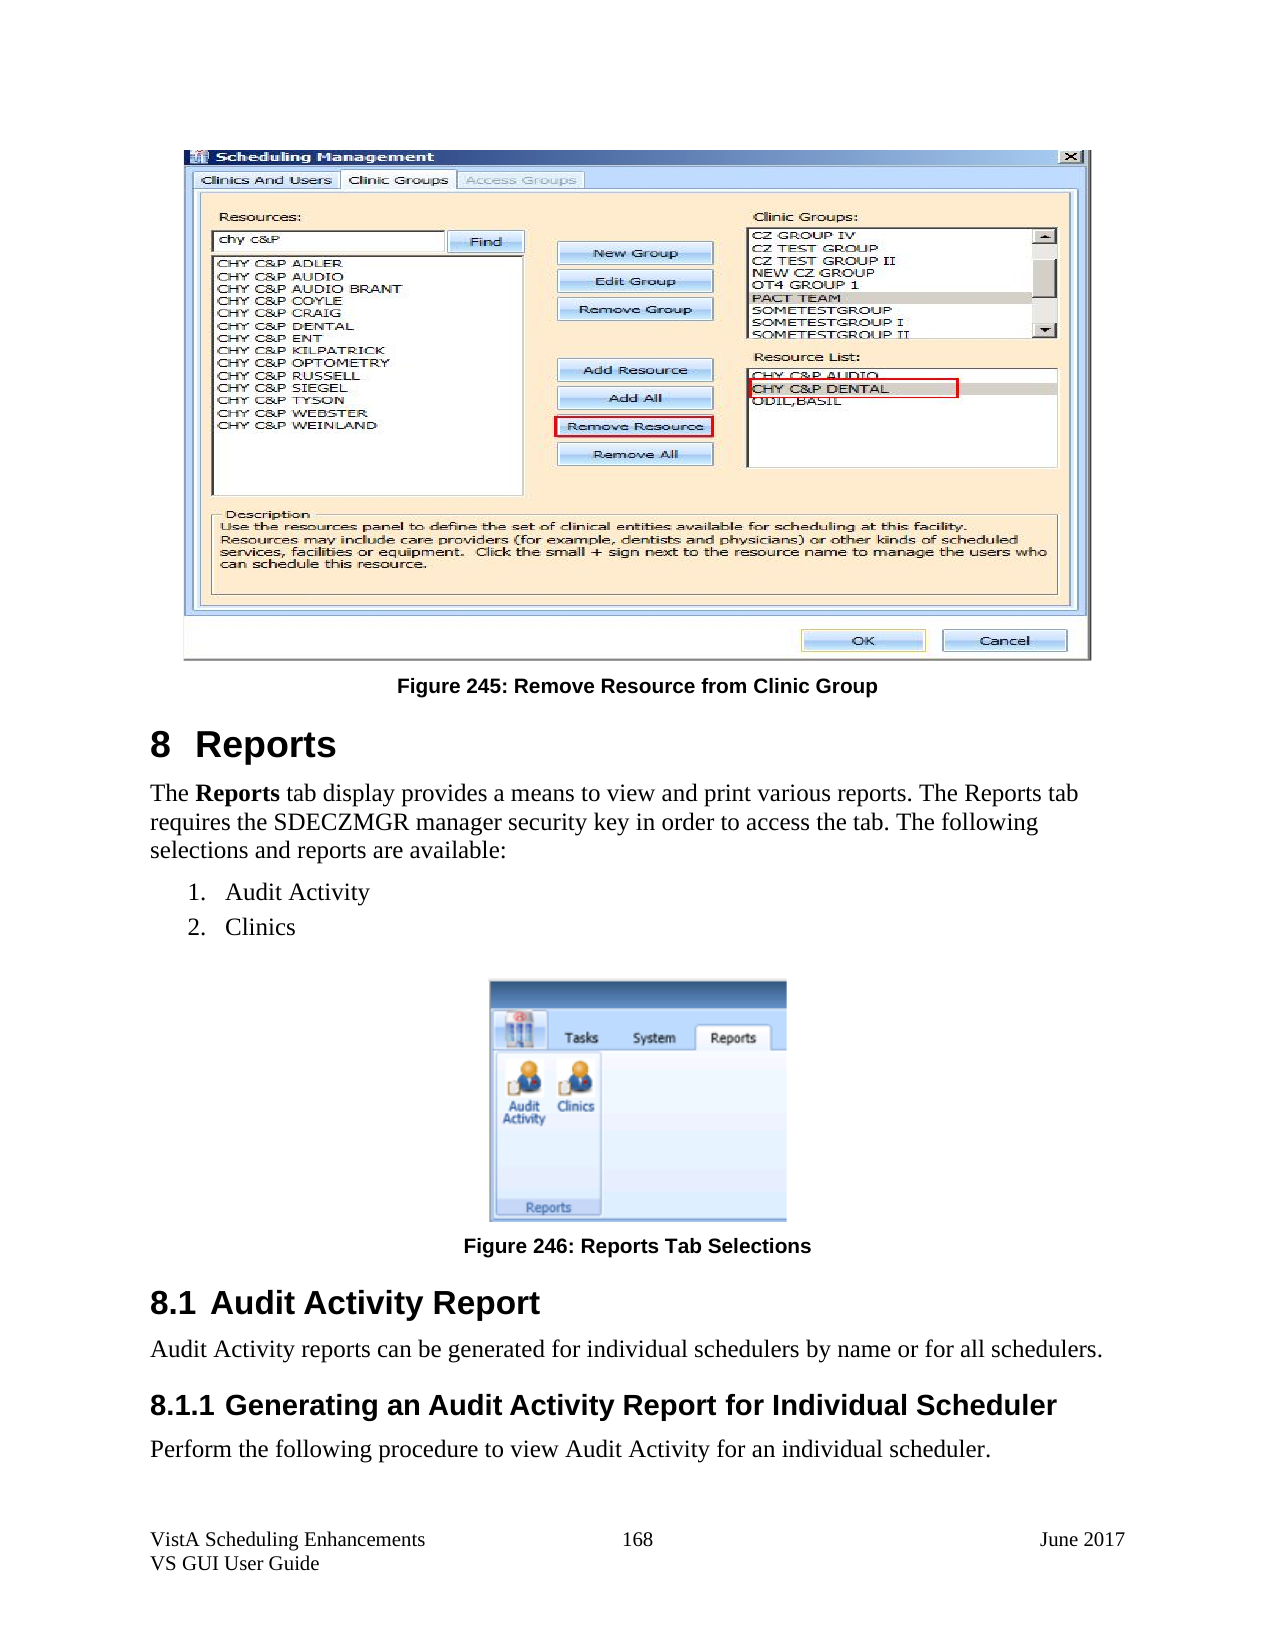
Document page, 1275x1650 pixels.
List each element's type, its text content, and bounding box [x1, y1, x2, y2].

list Clinics [187, 912, 1125, 941]
list Audit Activity [187, 877, 1125, 906]
subtitle Reports [150, 722, 1125, 766]
text Figure 245: Remove Resource from Clinic Group [150, 673, 1125, 697]
text Figure 246: Reports Tab Selections [150, 1234, 1125, 1258]
picture [488, 978, 787, 1222]
text Perform the following procedure to view Audit Activity for an individual scheduler. [150, 1434, 1125, 1463]
text Audit Activity reports can be generated for individual schedulers by name or for all schedulers. [150, 1334, 1125, 1363]
text The Reports tab display provides a means to view and print various reports. The Reports tab requires the SDECZMGR manager security key in order to access the tab. The following selections and reports are available: [150, 778, 1125, 864]
subtitle Generating an Audit Activity Report for Individual Scheduler [150, 1388, 1125, 1421]
subtitle Audit Activity Report [150, 1283, 1125, 1322]
picture [183, 150, 1092, 661]
